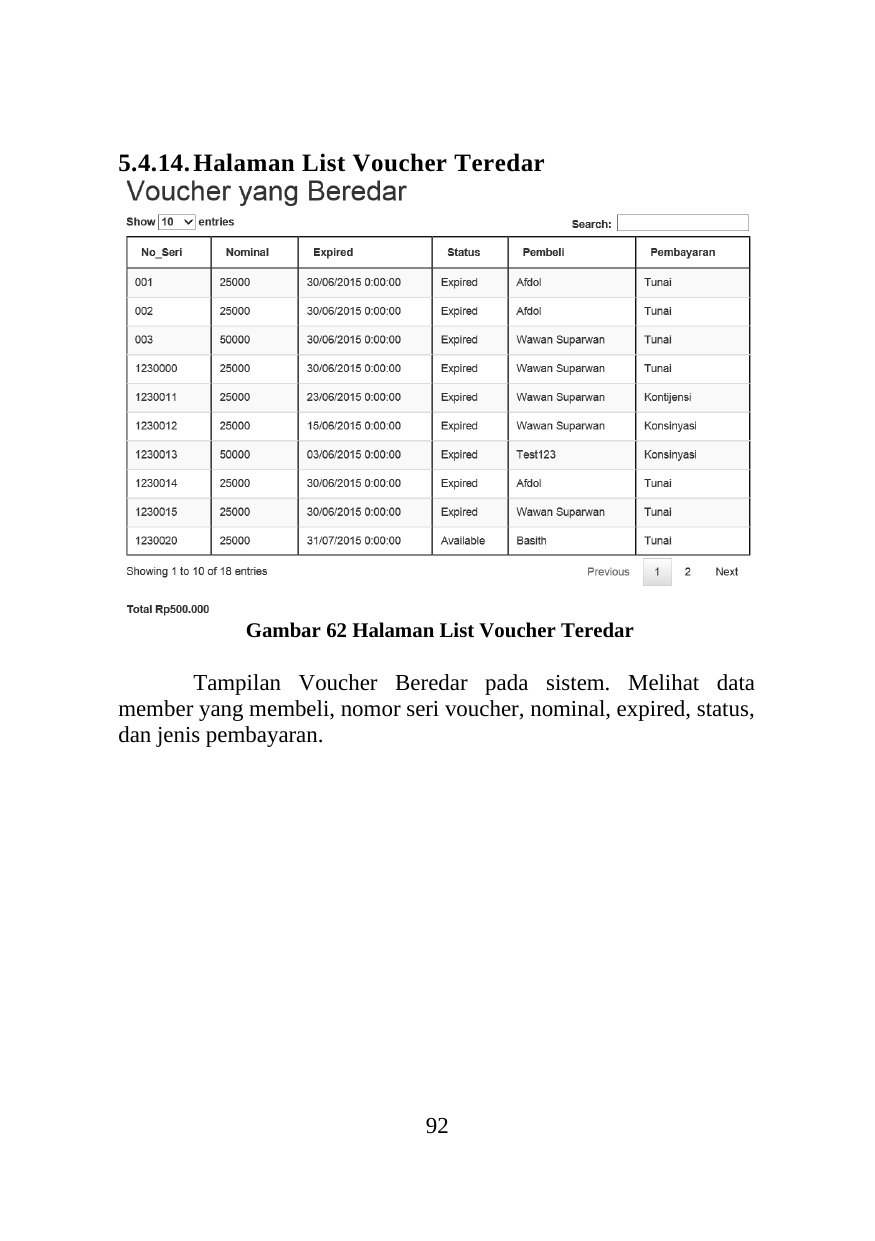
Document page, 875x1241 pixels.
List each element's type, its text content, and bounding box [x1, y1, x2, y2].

text Gambar 62 Halaman List Voucher Teredar [118, 619, 756, 642]
text Tampilan Voucher Beredar pada sistem. Melihat data member yang membeli, nomor seri voucher, nominal, expired, status, dan jenis pembayaran. [118, 669, 756, 748]
picture [118, 176, 757, 619]
subtitle Halaman List Voucher Teredar [118, 148, 756, 176]
